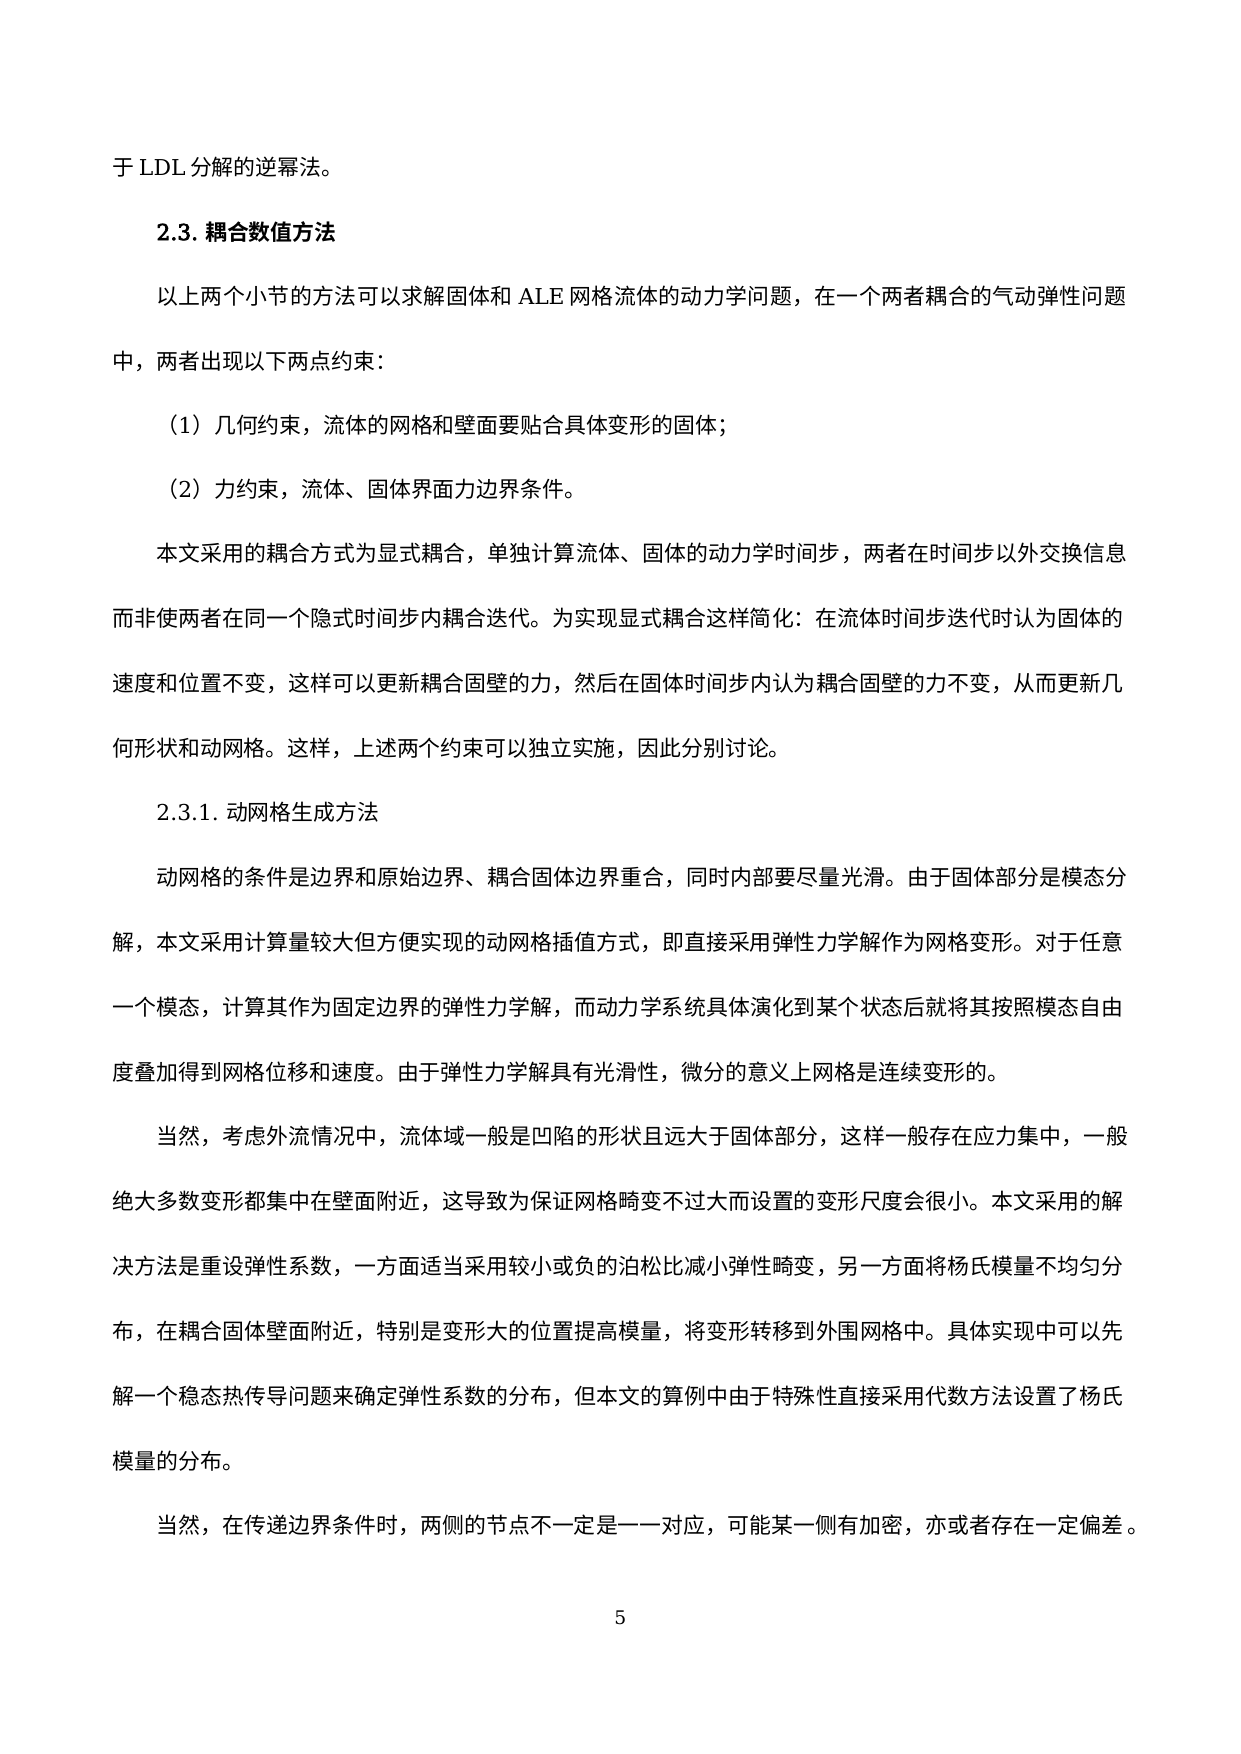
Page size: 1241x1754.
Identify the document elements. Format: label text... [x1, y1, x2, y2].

text 以上两个小节的方法可以求解固体和ALE网格流体的动力学问题，在一个两者耦合的气动弹性问题中，两者出现以下两点约束： [112, 278, 1128, 376]
text （2）力约束，流体、固体界面力边界条件。 [112, 472, 1128, 504]
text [112, 150, 1128, 182]
text 当然，考虑外流情况中，流体域一般是凹陷的形状且远大于固体部分，这样一般存在应力集中，一般绝大多数变形都集中在壁面附近，这导致为保证网格畸变不过大而设置的变形尺度会很小。本文采用的解决方法是重设弹性系数，一方面适当采用较小或负的泊松比减小弹性畸变，另一方面将杨氏模量不均匀分布，在耦合固体壁面附近，特别是变形大的位置提高模量，将变形转移到外围网格中。具体实现中可以先解一个稳态热传导问题来确定弹性系数的分布，但本文的算例中由于特殊性直接采用代数方法设置了杨氏模量的分布。 [112, 1118, 1128, 1476]
text 2.3. 耦合数值方法 [112, 214, 1128, 247]
text （1）几何约束，流体的网格和壁面要贴合具体变形的固体； [112, 407, 1128, 440]
text 动网格的条件是边界和原始边界、耦合固体边界重合，同时内部要尽量光滑。由于固体部分是模态分解，本文采用计算量较大但方便实现的动网格插值方式，即直接采用弹性力学解作为网格变形。对于任意一个模态，计算其作为固定边界的弹性力学解，而动力学系统具体演化到某个状态后就将其按照模态自由度叠加得到网格位移和速度。由于弹性力学解具有光滑性，微分的意义上网格是连续变形的。 [112, 859, 1128, 1087]
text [112, 1507, 1128, 1540]
text 本文采用的耦合方式为显式耦合，单独计算流体、固体的动力学时间步，两者在时间步以外交换信息而非使两者在同一个隐式时间步内耦合迭代。为实现显式耦合这样简化：在流体时间步迭代时认为固体的速度和位置不变，这样可以更新耦合固壁的力，然后在固体时间步内认为耦合固壁的力不变，从而更新几何形状和动网格。这样，上述两个约束可以独立实施，因此分别讨论。 [112, 536, 1128, 763]
text 2.3.1. 动网格生成方法 [112, 795, 1128, 827]
